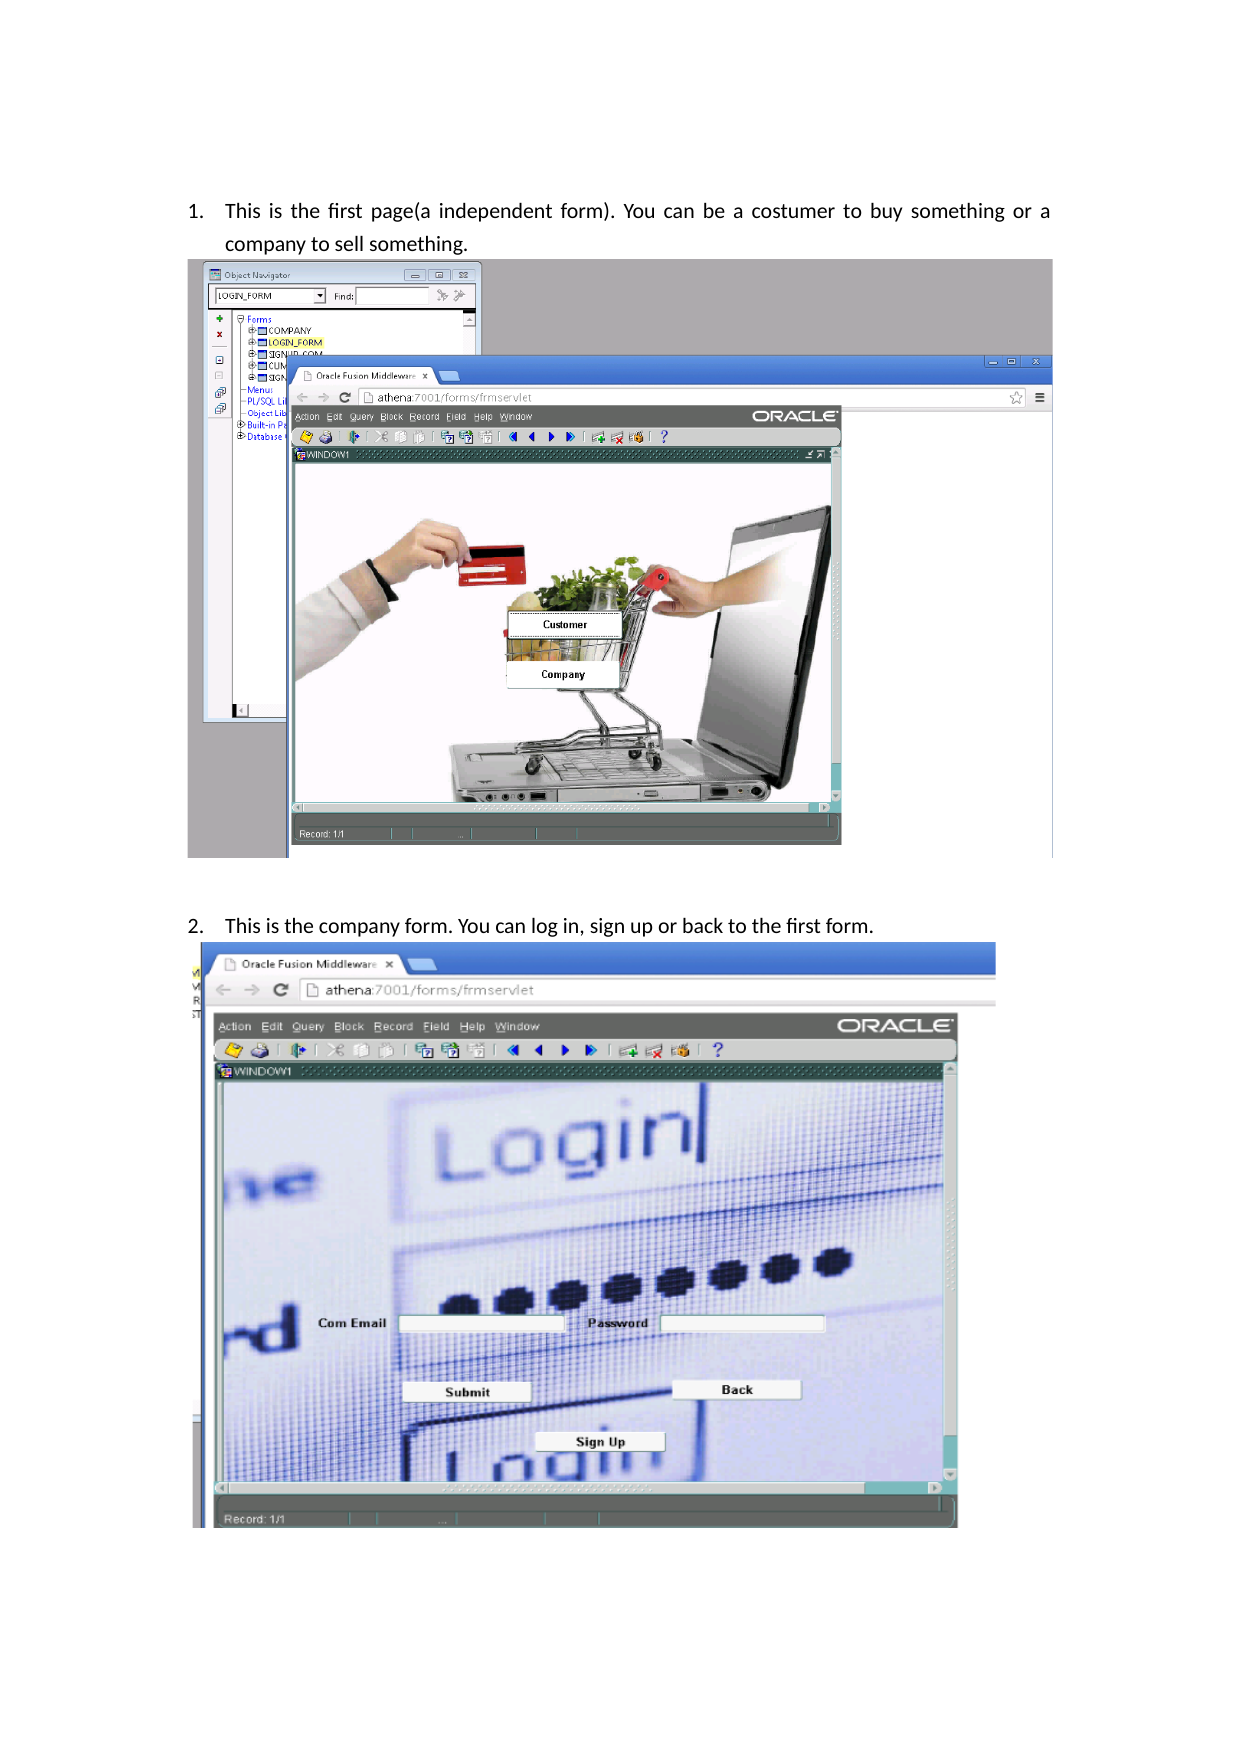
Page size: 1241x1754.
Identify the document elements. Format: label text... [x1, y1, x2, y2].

picture [187, 259, 1053, 858]
list This is the company form. You can log in, sign up or back to the first form. [187, 909, 1053, 942]
picture [192, 942, 996, 1528]
list This is the first page(a independent form). You can be a costumer to buy something or a company to sell something. [187, 194, 1053, 259]
